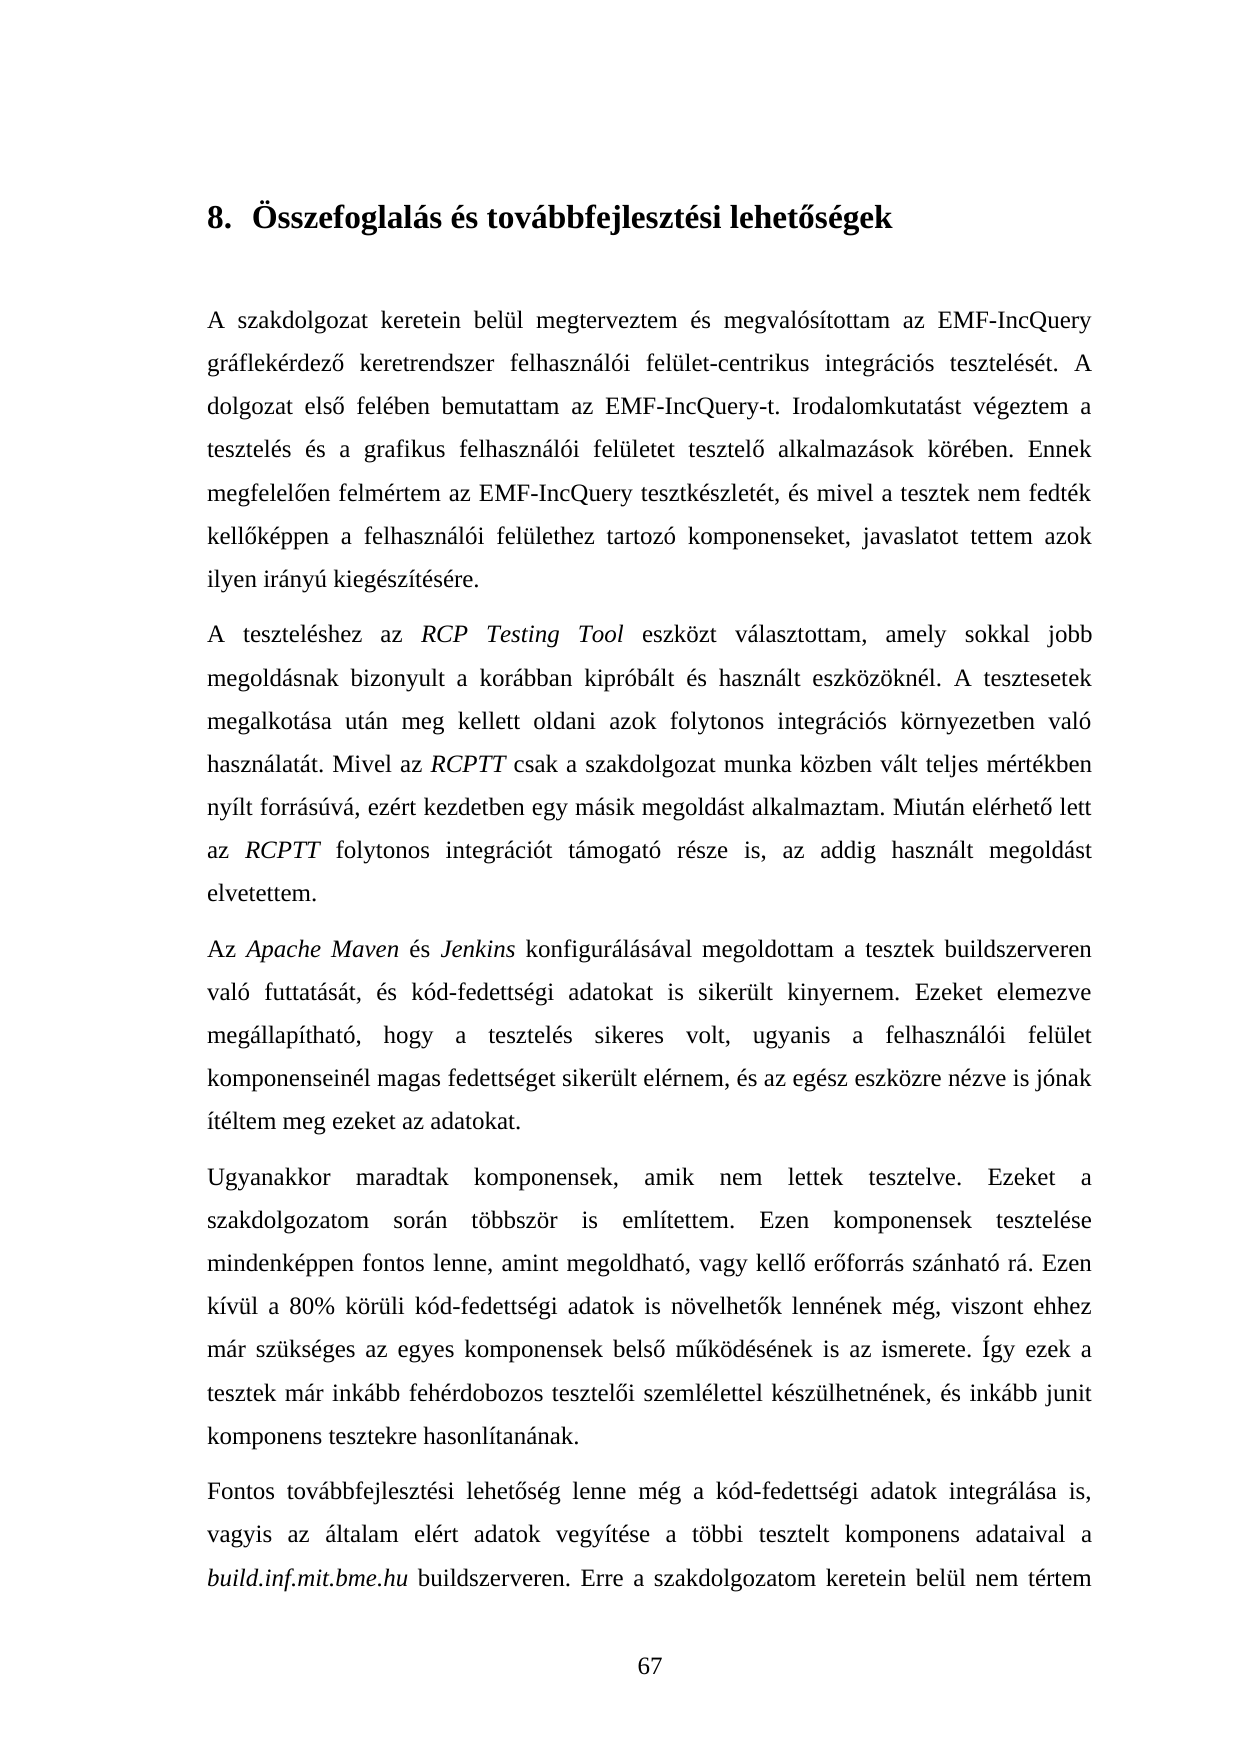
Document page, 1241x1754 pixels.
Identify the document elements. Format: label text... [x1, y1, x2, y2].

subtitle Összefoglalás és továbbfejlesztési lehetőségek [207, 198, 1092, 236]
text A szakdolgozat keretein belül megterveztem és megvalósítottam az EMF-IncQuery gráflekérdező keretrendszer felhasználói felület-centrikus integrációs tesztelését. A dolgozat első felében bemutattam az EMF-IncQuery-t. Irodalomkutatást végeztem a tesztelés és a grafikus felhasználói felületet tesztelő alkalmazások körében. Ennek megfelelően felmértem az EMF-IncQuery tesztkészletét, és mivel a tesztek nem fedték kellőképpen a felhasználói felülethez tartozó komponenseket, javaslatot tettem azok ilyen irányú kiegészítésére. [207, 305, 1092, 593]
text Az Apache Maven és Jenkins konfigurálásával megoldottam a tesztek buildszerveren való futtatását, és kód-fedettségi adatokat is sikerült kinyernem. Ezeket elemezve megállapítható, hogy a tesztelés sikeres volt, ugyanis a felhasználói felület komponenseinél magas fedettséget sikerült elérnem, és az egész eszközre nézve is jónak ítéltem meg ezeket az adatokat. [207, 934, 1092, 1135]
text Ugyanakkor maradtak komponensek, amik nem lettek tesztelve. Ezeket a szakdolgozatom során többször is említettem. Ezen komponensek tesztelése mindenképpen fontos lenne, amint megoldható, vagy kellő erőforrás szánható rá. Ezen kívül a 80% körüli kód-fedettségi adatok is növelhetők lennének még, viszont ehhez már szükséges az egyes komponensek belső működésének is az ismerete. Így ezek a tesztek már inkább fehérdobozos tesztelői szemlélettel készülhetnének, és inkább junit komponens tesztekre hasonlítanának. [207, 1162, 1092, 1449]
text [207, 1476, 1092, 1591]
text A teszteléshez az RCP Testing Tool eszközt választottam, amely sokkal jobb megoldásnak bizonyult a korábban kipróbált és használt eszközöknél. A tesztesetek megalkotása után meg kellett oldani azok folytonos integrációs környezetben való használatát. Mivel az RCPTT csak a szakdolgozat munka közben vált teljes mértékben nyílt forrásúvá, ezért kezdetben egy másik megoldást alkalmaztam. Miután elérhető lett az RCPTT folytonos integrációt támogató része is, az addig használt megoldást elvetettem. [207, 619, 1092, 907]
